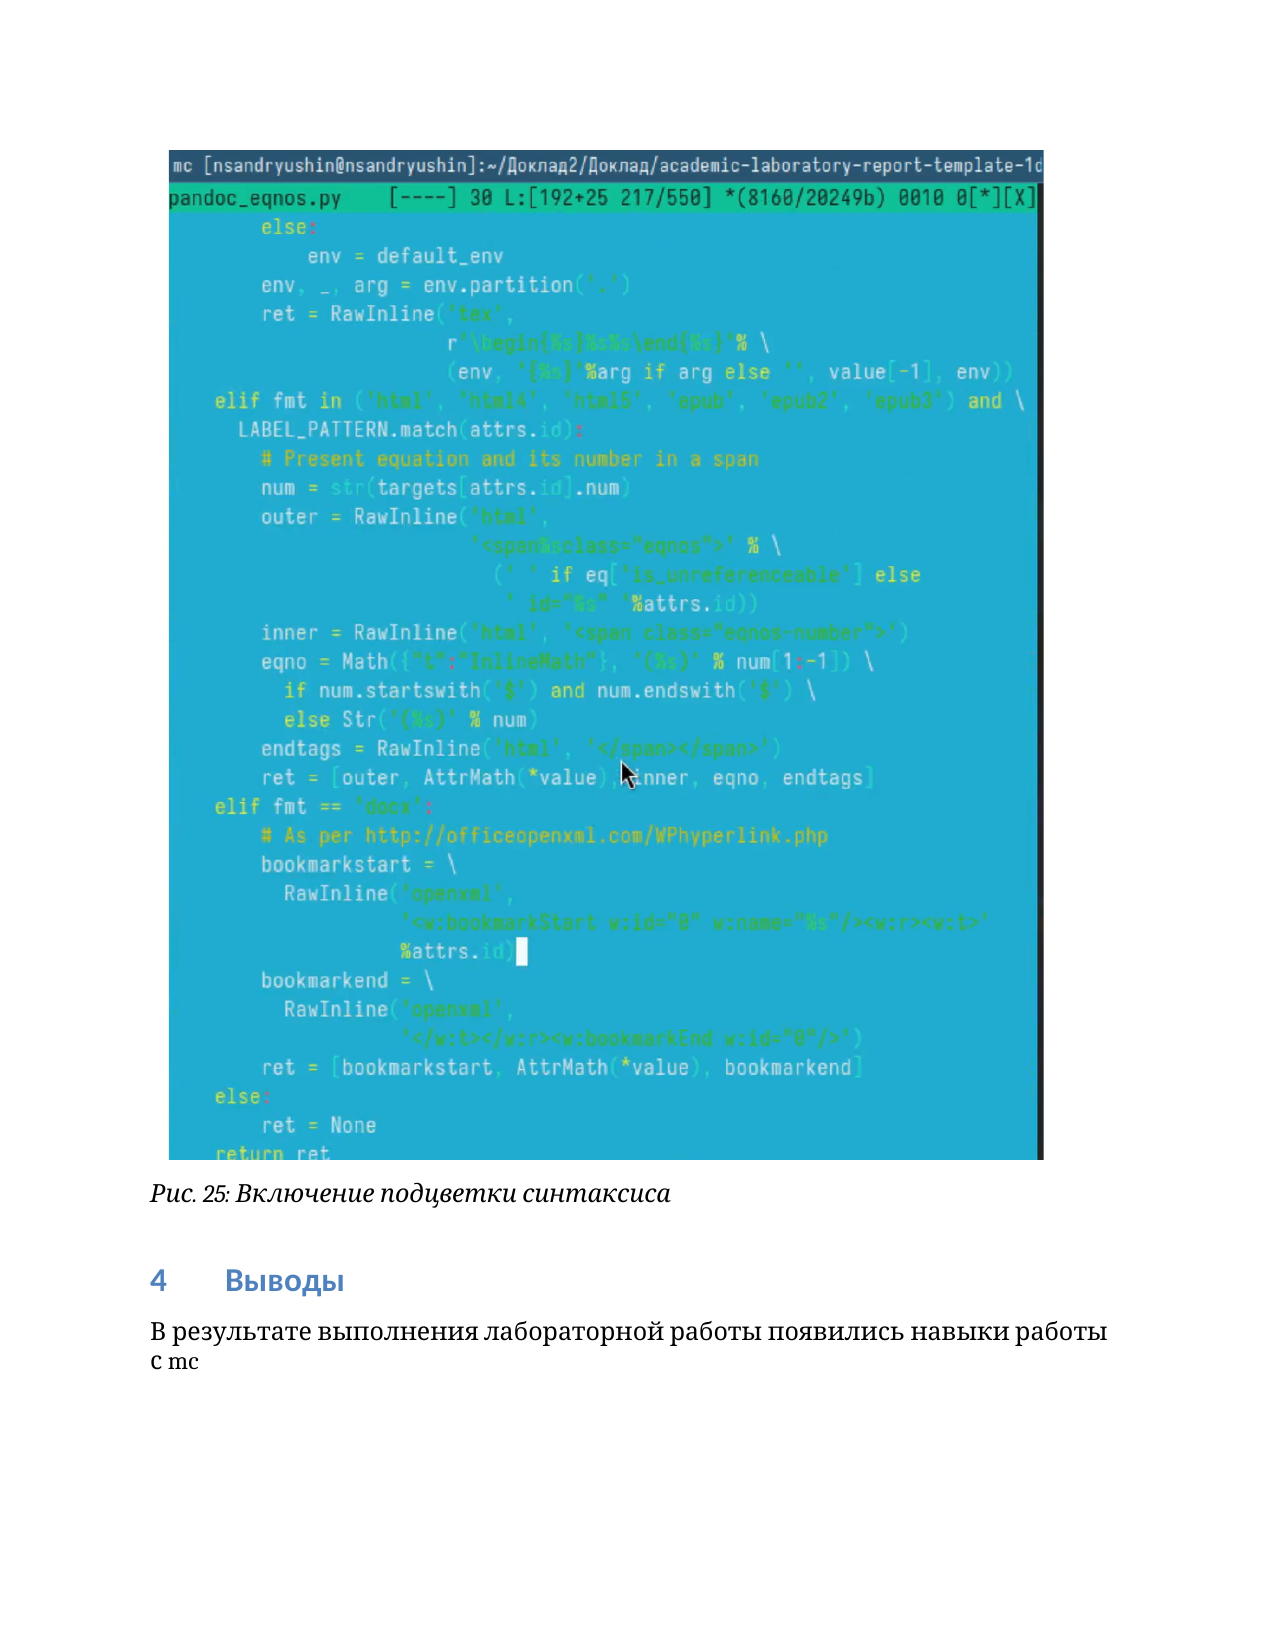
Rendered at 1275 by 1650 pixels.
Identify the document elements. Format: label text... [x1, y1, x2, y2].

text Рис. 25: Включение подцветки синтаксиса [150, 1180, 1125, 1209]
text В результате выполнения лабораторной работы появились навыки работы с mc [150, 1318, 1125, 1376]
subtitle 4 Выводы [150, 1259, 1125, 1299]
picture [168, 150, 1044, 1160]
